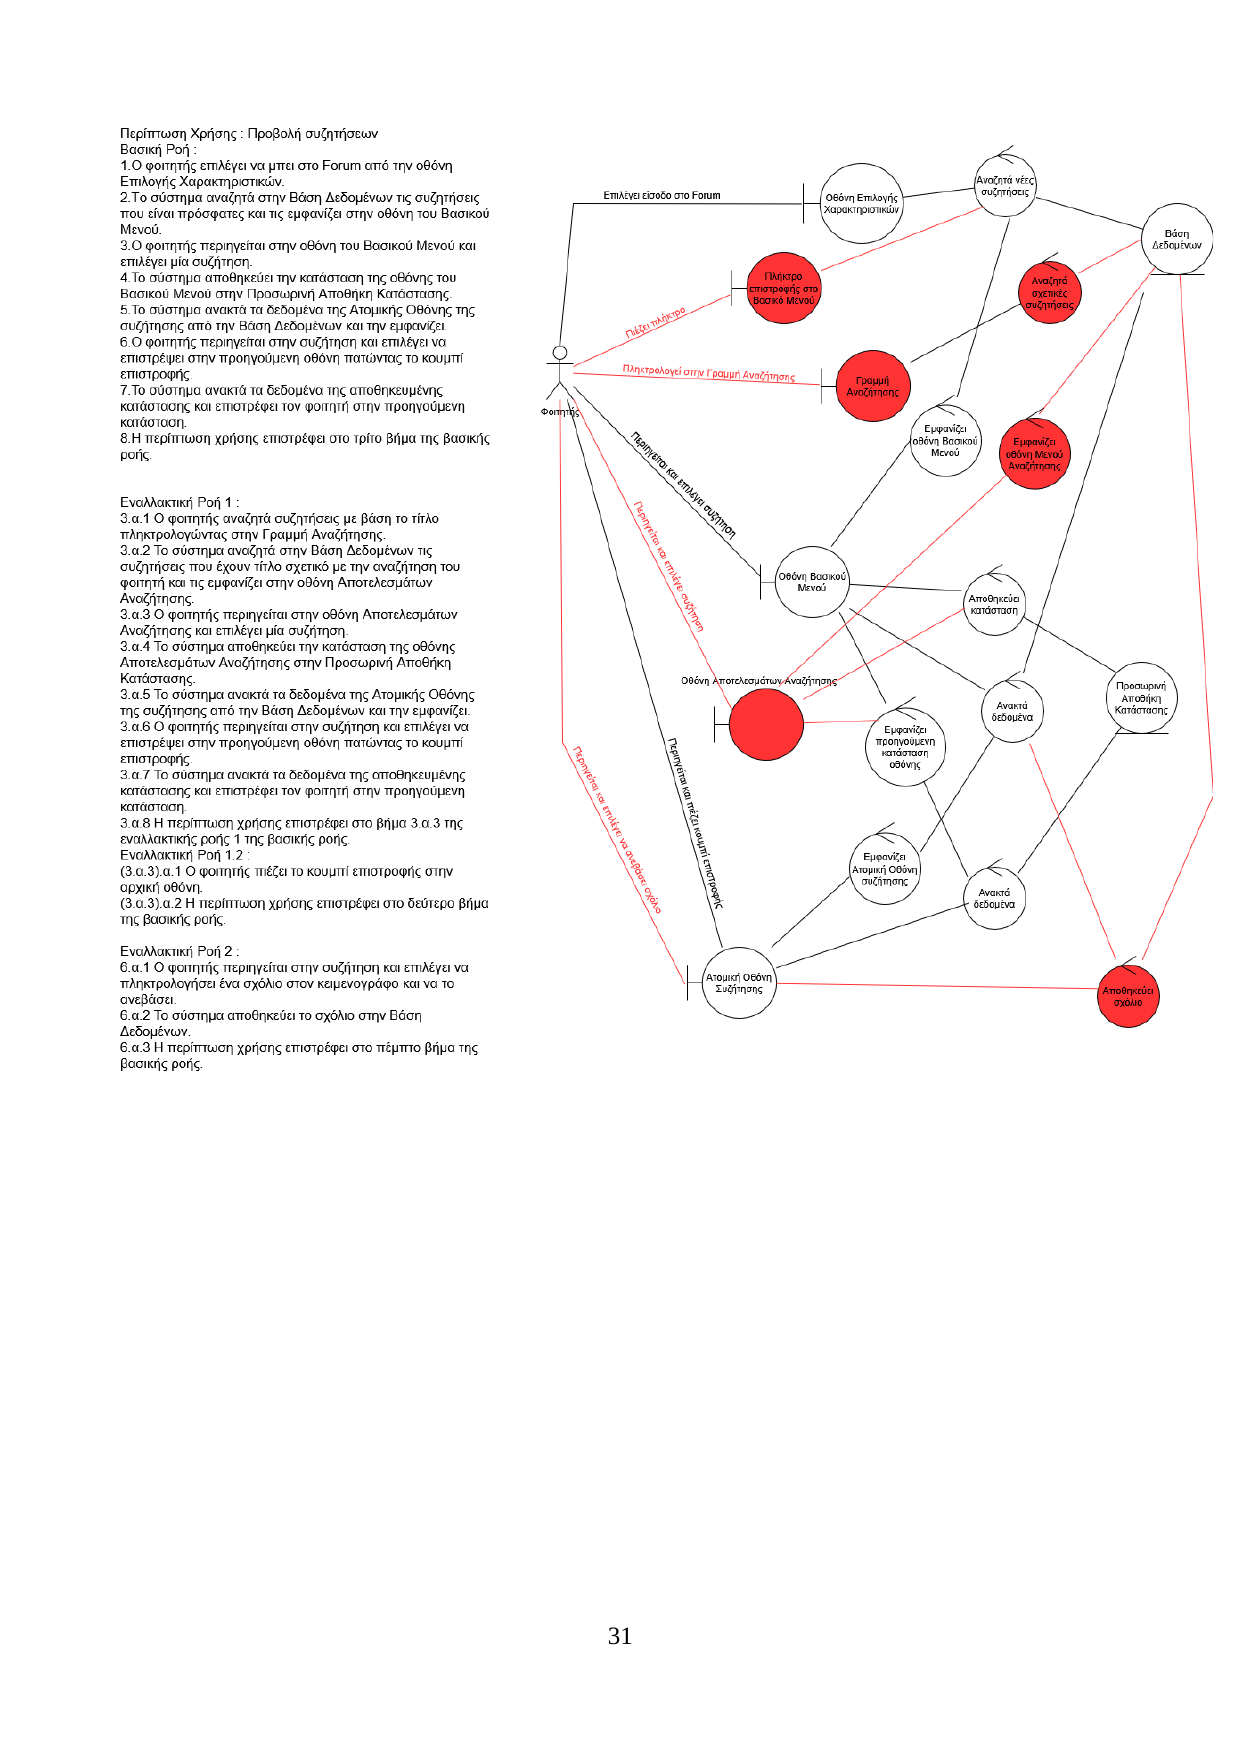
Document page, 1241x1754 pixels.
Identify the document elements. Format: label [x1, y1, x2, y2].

picture [118, 118, 1214, 1080]
